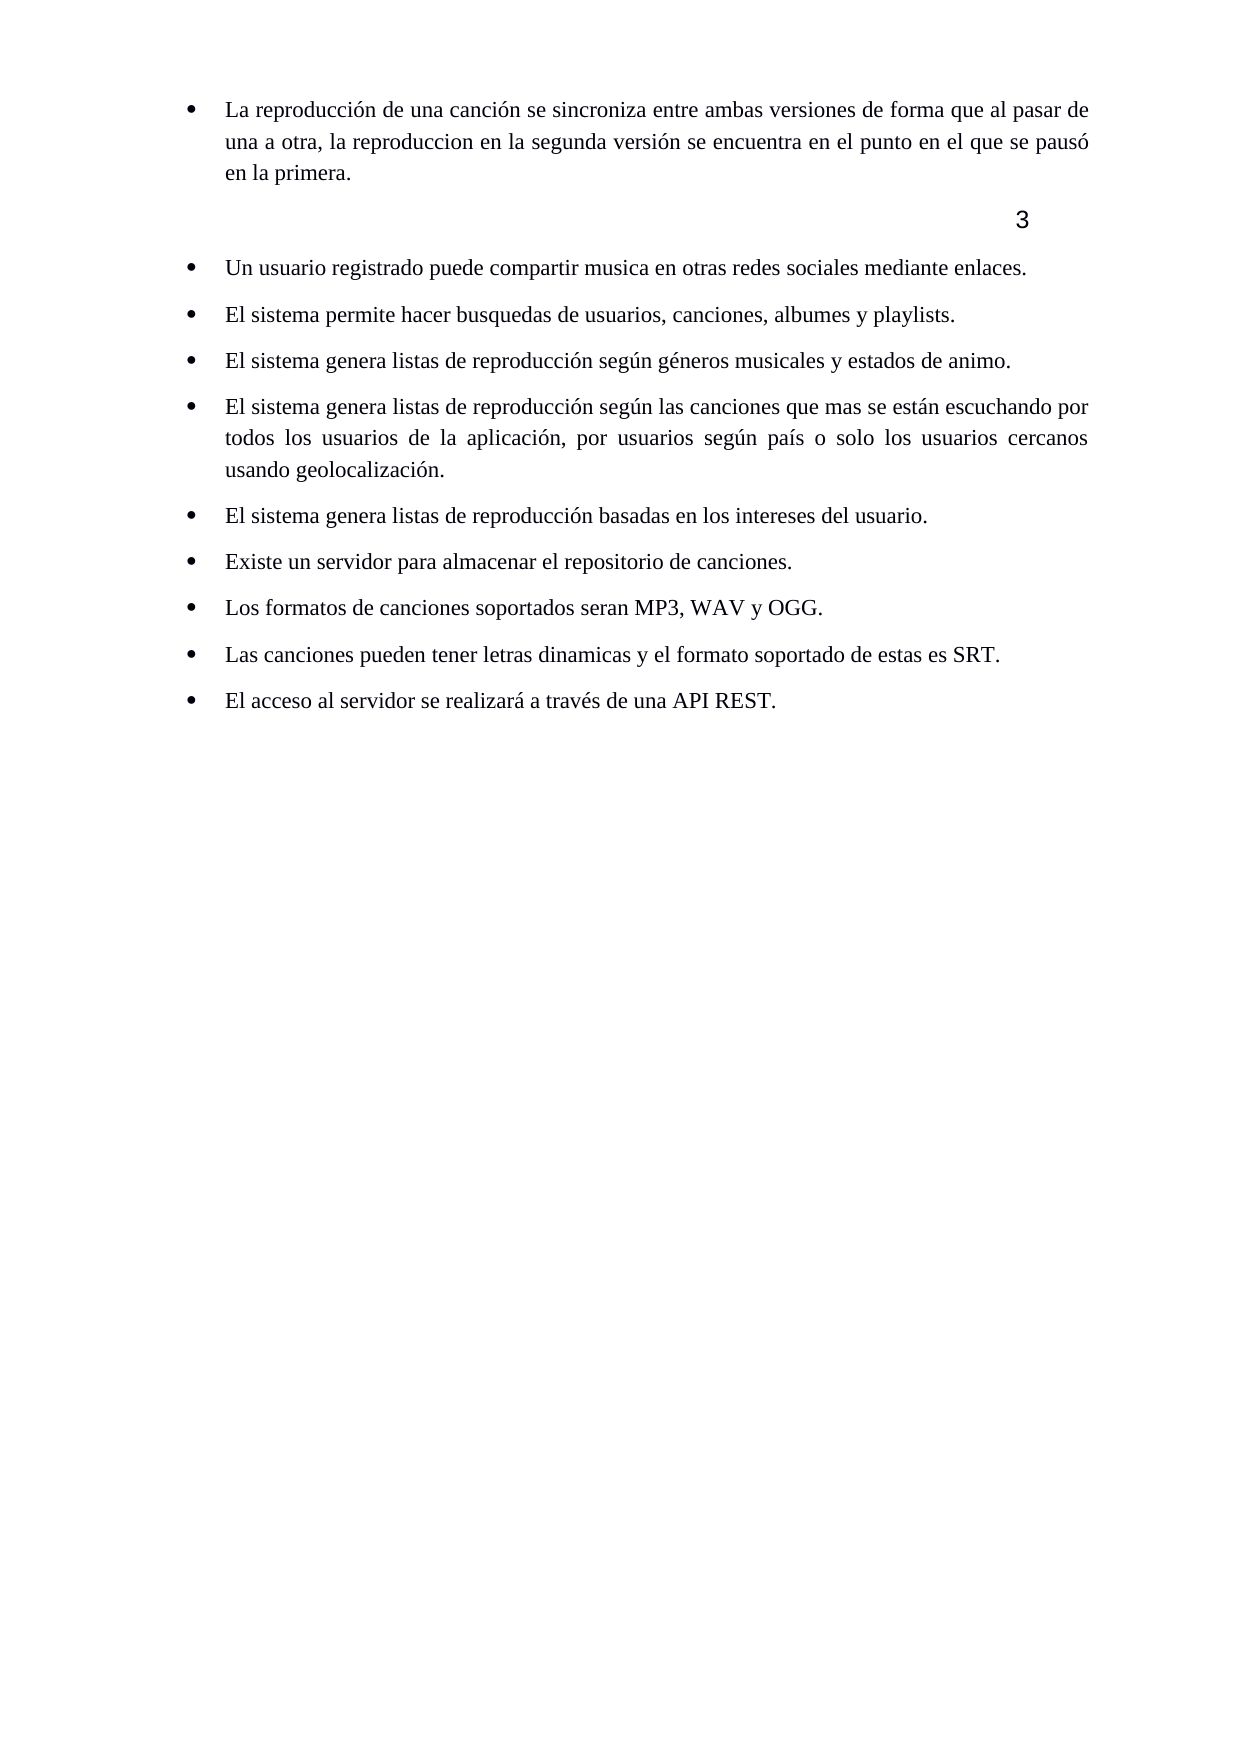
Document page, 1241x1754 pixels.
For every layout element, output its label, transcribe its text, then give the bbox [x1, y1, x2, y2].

list Los formatos de canciones soportados seran MP3, WAV y OGG. [187, 594, 1090, 621]
list El sistema genera listas de reproducción basadas en los intereses del usuario. [187, 502, 1090, 528]
list El acceso al servidor se realizará a través de una API REST. [187, 687, 1090, 713]
list El sistema genera listas de reproducción según géneros musicales y estados de animo. [187, 347, 1090, 373]
list El sistema permite hacer busquedas de usuarios, canciones, albumes y playlists. [187, 301, 1090, 327]
text 3 [150, 205, 1090, 234]
list El sistema genera listas de reproducción según las canciones que mas se están escuchando por todos los usuarios de la aplicación, por usuarios según país o solo los usuarios cercanos usando geolocalización. [187, 393, 1090, 482]
list La reproducción de una canción se sincroniza entre ambas versiones de forma que al pasar de una a otra, la reproduccion en la segunda versión se encuentra en el punto en el que se pausó en la primera. [187, 96, 1090, 186]
list Existe un servidor para almacenar el repositorio de canciones. [187, 548, 1090, 575]
list Las canciones pueden tener letras dinamicas y el formato soportado de estas es SRT. [187, 641, 1090, 667]
list Un usuario registrado puede compartir musica en otras redes sociales mediante enlaces. [187, 254, 1090, 281]
